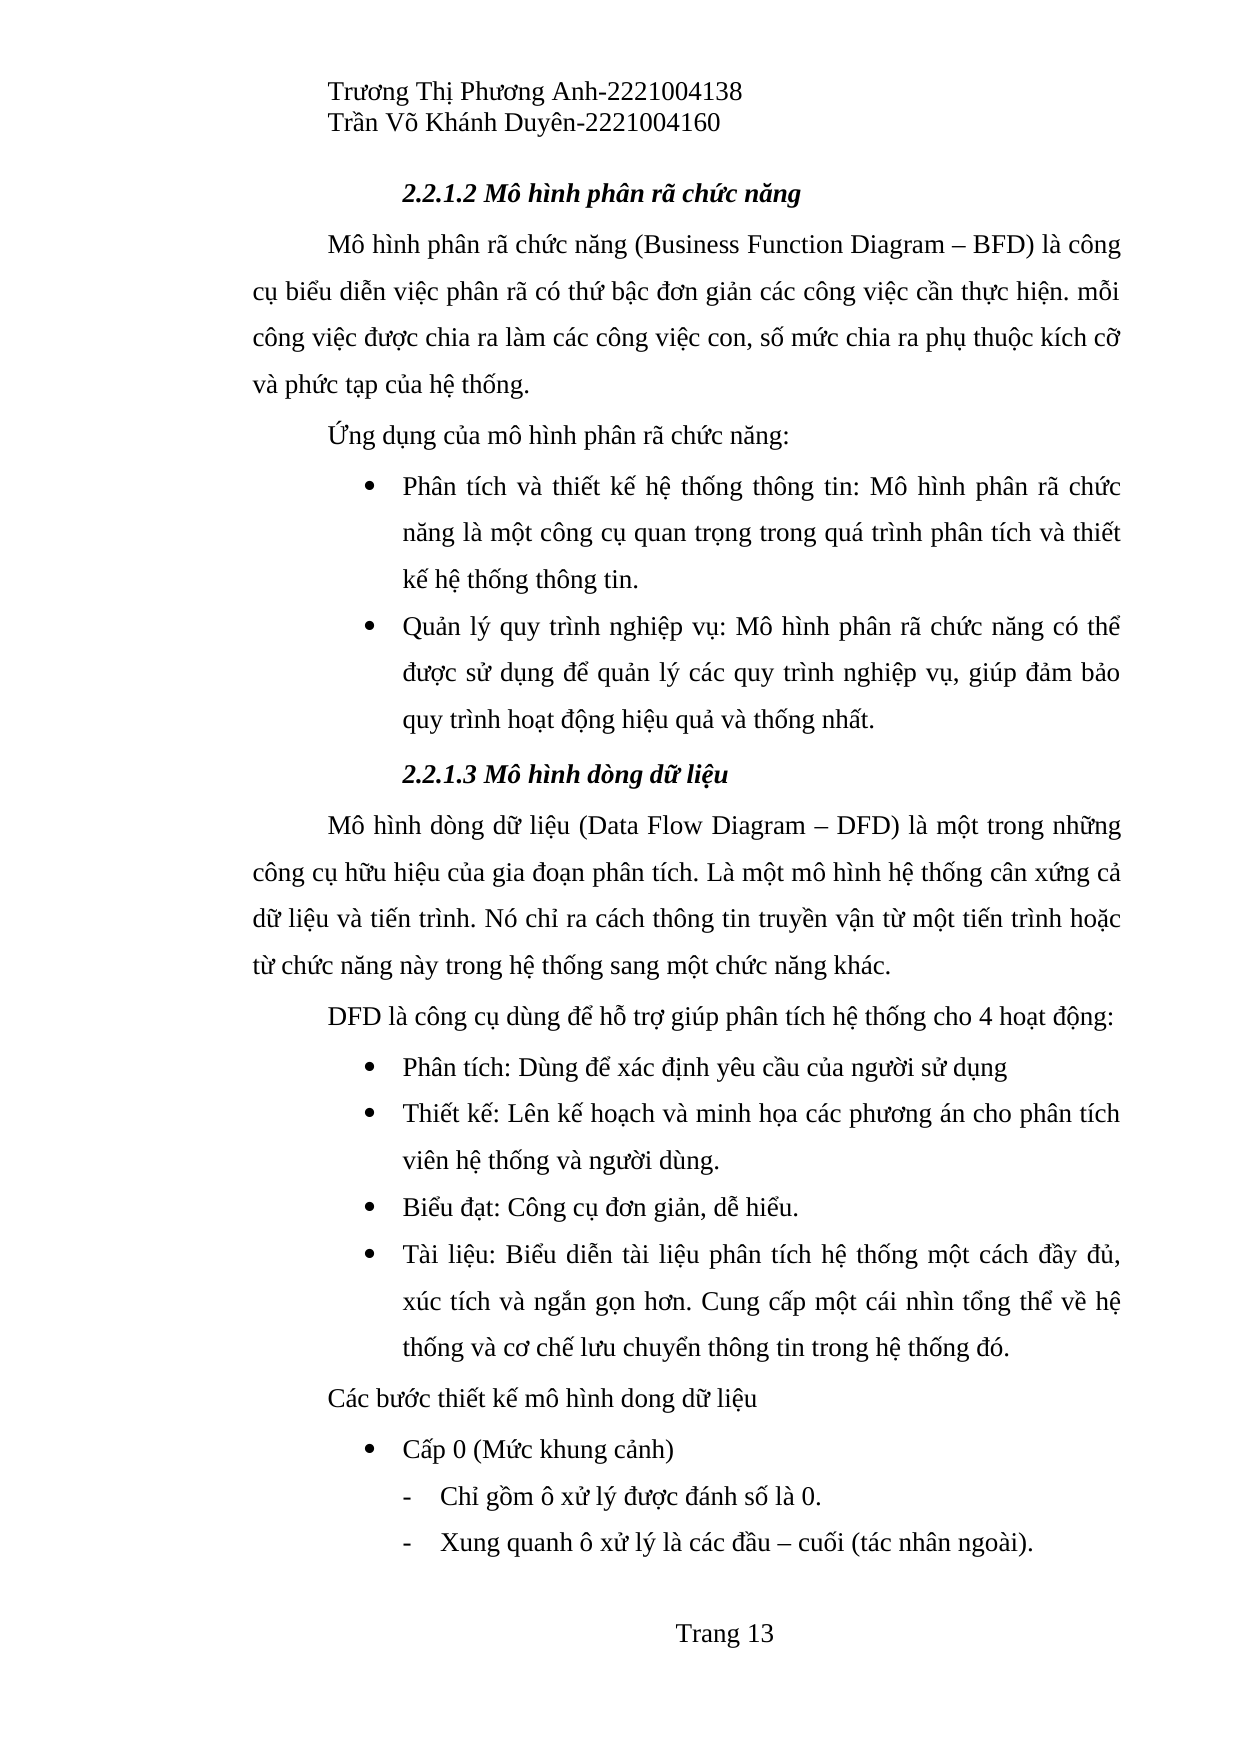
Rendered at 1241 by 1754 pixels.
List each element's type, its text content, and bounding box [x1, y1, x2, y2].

text DFD là công cụ dùng để hỗ trợ giúp phân tích hệ thống cho 4 hoạt động: [252, 1000, 1122, 1031]
list Phân tích: Dùng để xác định yêu cầu của người sử dụng [365, 1051, 1122, 1082]
list Phân tích và thiết kế hệ thống thông tin: Mô hình phân rã chức năng là một công cụ quan trọng trong quá trình phân tích và thiết kế hệ thống thông tin. [365, 470, 1122, 594]
text Ứng dụng của mô hình phân rã chức năng: [252, 419, 1122, 450]
subtitle Mô hình dòng dữ liệu [327, 758, 1122, 789]
subtitle Mô hình phân rã chức năng [327, 177, 1122, 208]
list Biểu đạt: Công cụ đơn giản, dễ hiểu. [365, 1191, 1122, 1222]
text Mô hình phân rã chức năng (Business Function Diagram – BFD) là công cụ biểu diễn việc phân rã có thứ bậc đơn giản các công việc cần thực hiện. mỗi công việc được chia ra làm các công việc con, số mức chia ra phụ thuộc kích cỡ và phức tạp của hệ thống. [252, 228, 1122, 399]
text Mô hình dòng dữ liệu (Data Flow Diagram – DFD) là một trong những công cụ hữu hiệu của gia đoạn phân tích. Là một mô hình hệ thống cân xứng cả dữ liệu và tiến trình. Nó chỉ ra cách thông tin truyền vận từ một tiến trình hoặc từ chức năng này trong hệ thống sang một chức năng khác. [252, 809, 1122, 980]
list Thiết kế: Lên kế hoạch và minh họa các phương án cho phân tích viên hệ thống và người dùng. [365, 1098, 1122, 1176]
list Xung quanh ô xử lý là các đầu – cuối (tác nhân ngoài). [402, 1527, 1122, 1558]
list Chỉ gồm ô xử lý được đánh số là 0. [402, 1480, 1122, 1511]
text Các bước thiết kế mô hình dong dữ liệu [252, 1382, 1122, 1413]
list Quản lý quy trình nghiệp vụ: Mô hình phân rã chức năng có thể được sử dụng để quản lý các quy trình nghiệp vụ, giúp đảm bảo quy trình hoạt động hiệu quả và thống nhất. [365, 610, 1122, 734]
list Tài liệu: Biểu diễn tài liệu phân tích hệ thống một cách đầy đủ, xúc tích và ngắn gọn hơn. Cung cấp một cái nhìn tổng thể về hệ thống và cơ chế lưu chuyển thông tin trong hệ thống đó. [365, 1238, 1122, 1362]
list Cấp 0 (Mức khung cảnh) [365, 1433, 1122, 1464]
